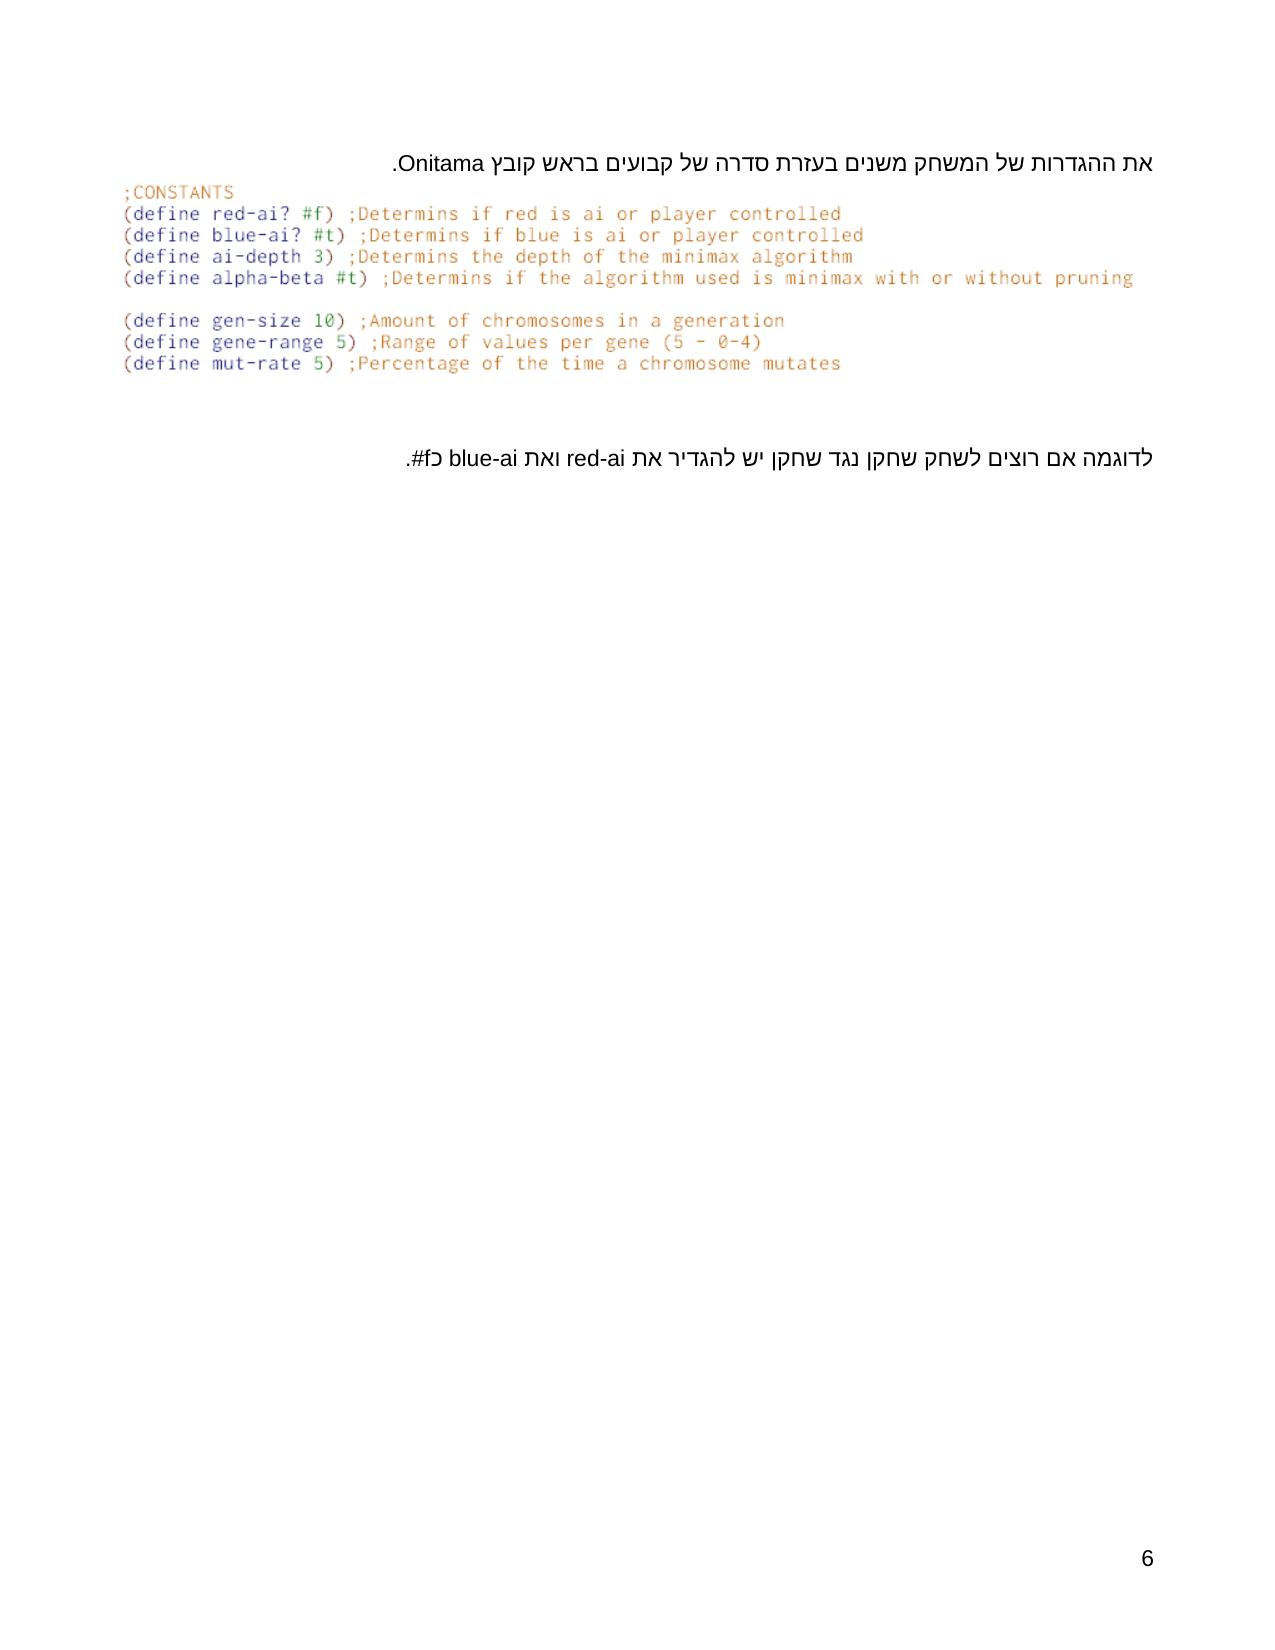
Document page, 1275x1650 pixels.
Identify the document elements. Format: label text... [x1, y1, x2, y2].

text את ההגדרות של המשחק משנים בעזרת סדרה של קבועים בראש קובץ Onitama. [121, 150, 1153, 176]
picture [121, 180, 1154, 381]
text לדוגמה אם רוצים לשחק שחקן נגד שחקן יש להגדיר את red-ai ואת blue-ai כf#. [121, 444, 1153, 471]
